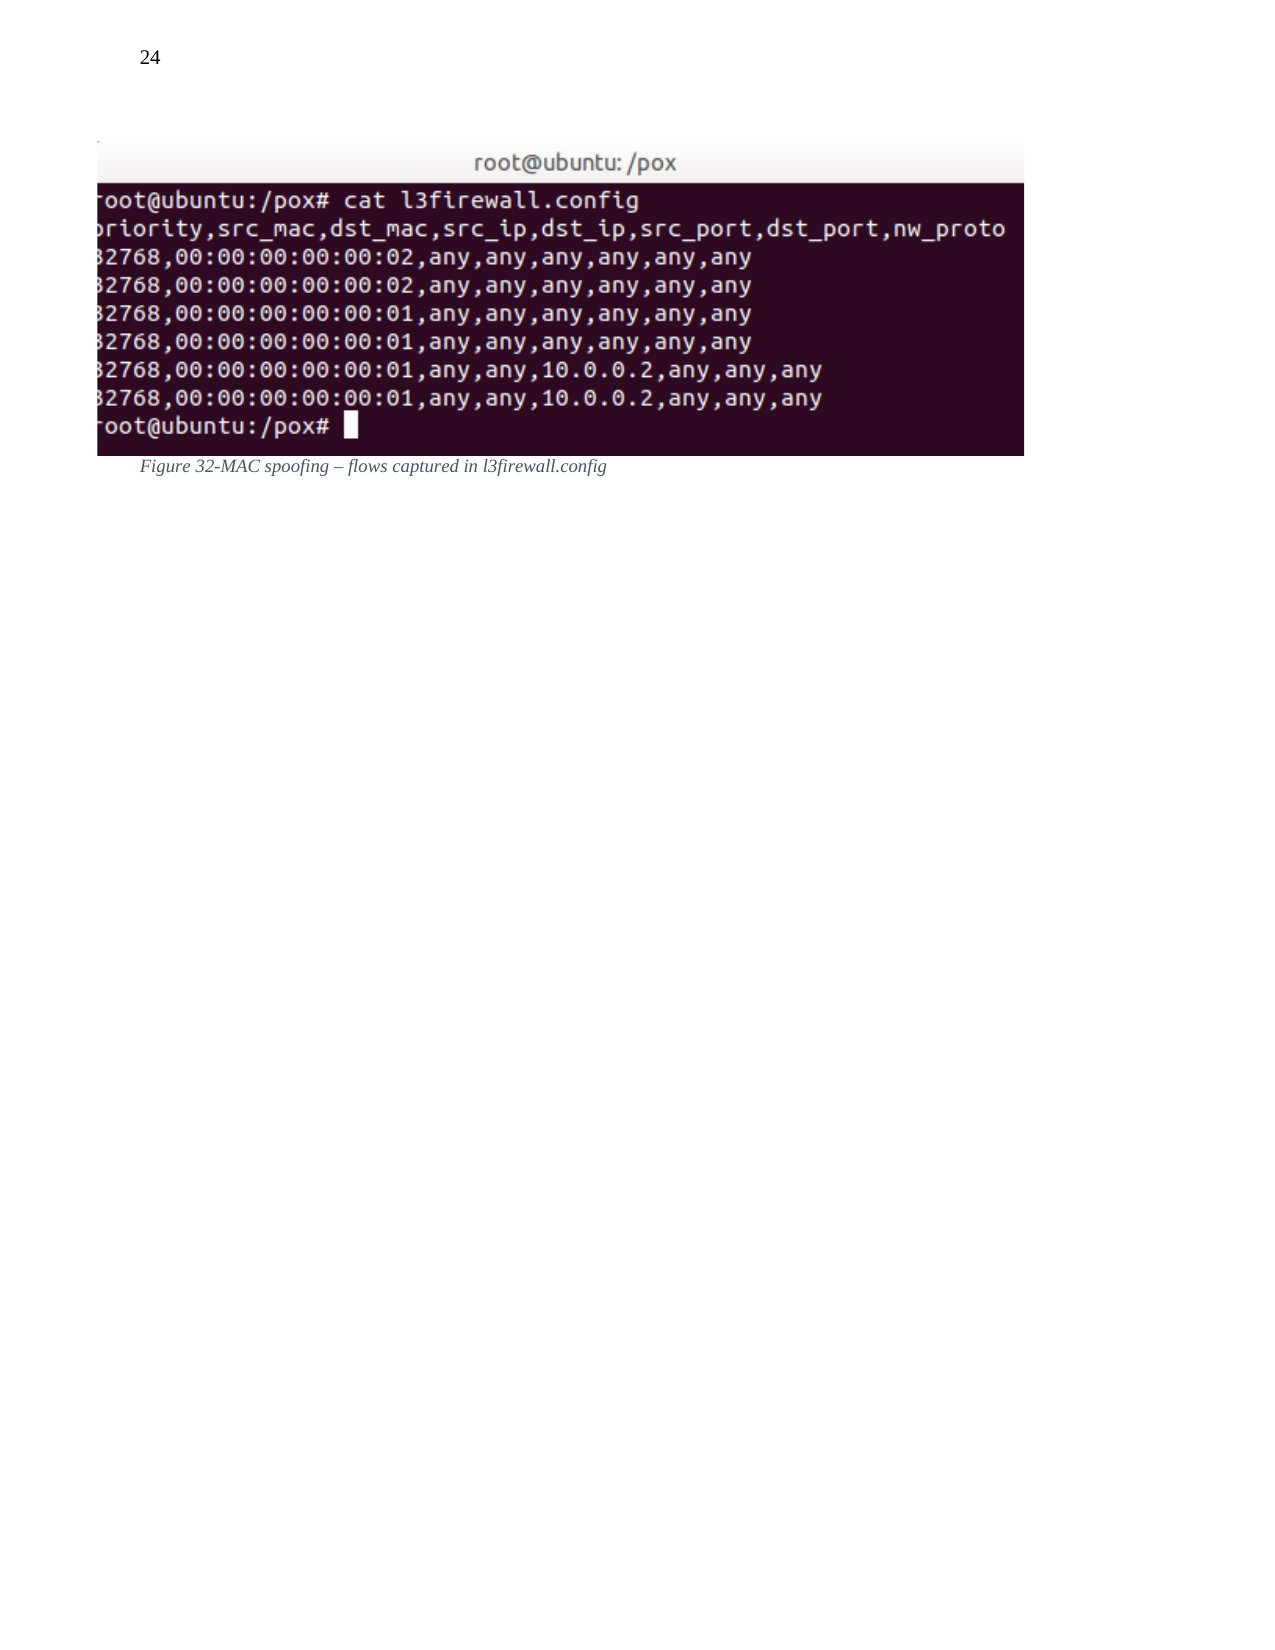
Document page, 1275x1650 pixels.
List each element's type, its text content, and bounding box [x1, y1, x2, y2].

picture [97, 141, 1025, 456]
text Figure 32-MAC spoofing – flows captured in l3firewall.config [139, 455, 1177, 477]
